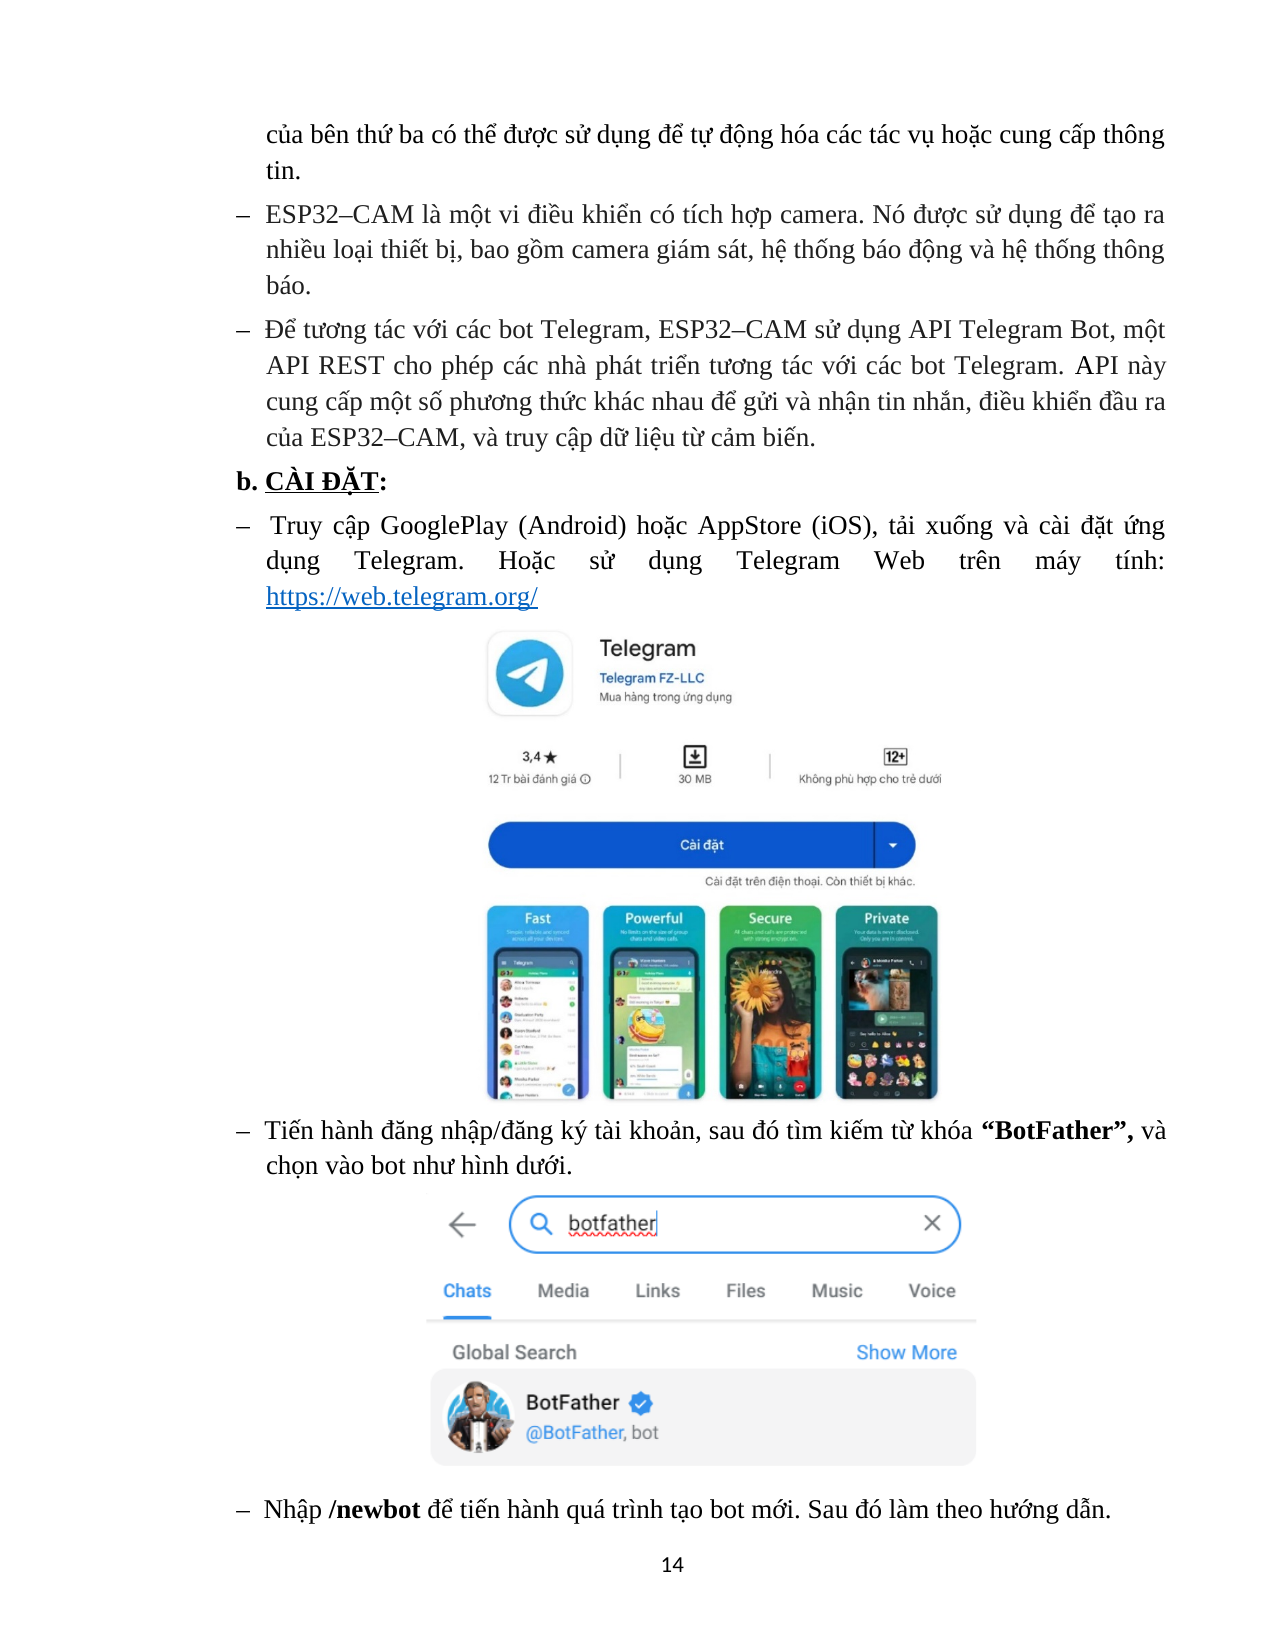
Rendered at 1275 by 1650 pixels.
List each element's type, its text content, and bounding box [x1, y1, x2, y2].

text – Nhập /newbot để tiến hành quá trình tạo bot mới. Sau đó làm theo hướng dẫn. [236, 1493, 1167, 1525]
text – ESP32–CAM là một vi điều khiển có tích hợp camera. Nó được sử dụng để tạo ra nhiều loại thiết bị, bao gồm camera giám sát, hệ thống báo động và hệ thống thông báo. [236, 198, 1167, 301]
picture [460, 626, 943, 1110]
subtitle b. CÀI ĐẶT: [177, 465, 1167, 496]
text – Truy cập GooglePlay (Android) hoặc AppStore (iOS), tải xuống và cài đặt ứng dụng Telegram. Hoặc sử dụng Telegram Web trên máy tính: https://web.telegram.org/ [236, 509, 1167, 611]
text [236, 118, 1167, 185]
text – Tiến hành đăng nhập/đăng ký tài khoản, sau đó tìm kiếm từ khóa “BotFather”, và chọn vào bot như hình dưới. [236, 1114, 1167, 1181]
text – Để tương tác với các bot Telegram, ESP32–CAM sử dụng API Telegram Bot, một API REST cho phép các nhà phát triển tương tác với các bot Telegram. API này cung cấp một số phương thức khác nhau để gửi và nhận tin nhắn, điều khiển đầu ra của ESP32–CAM, và truy cập dữ liệu từ cảm biến. [236, 313, 1167, 452]
picture [426, 1193, 977, 1477]
